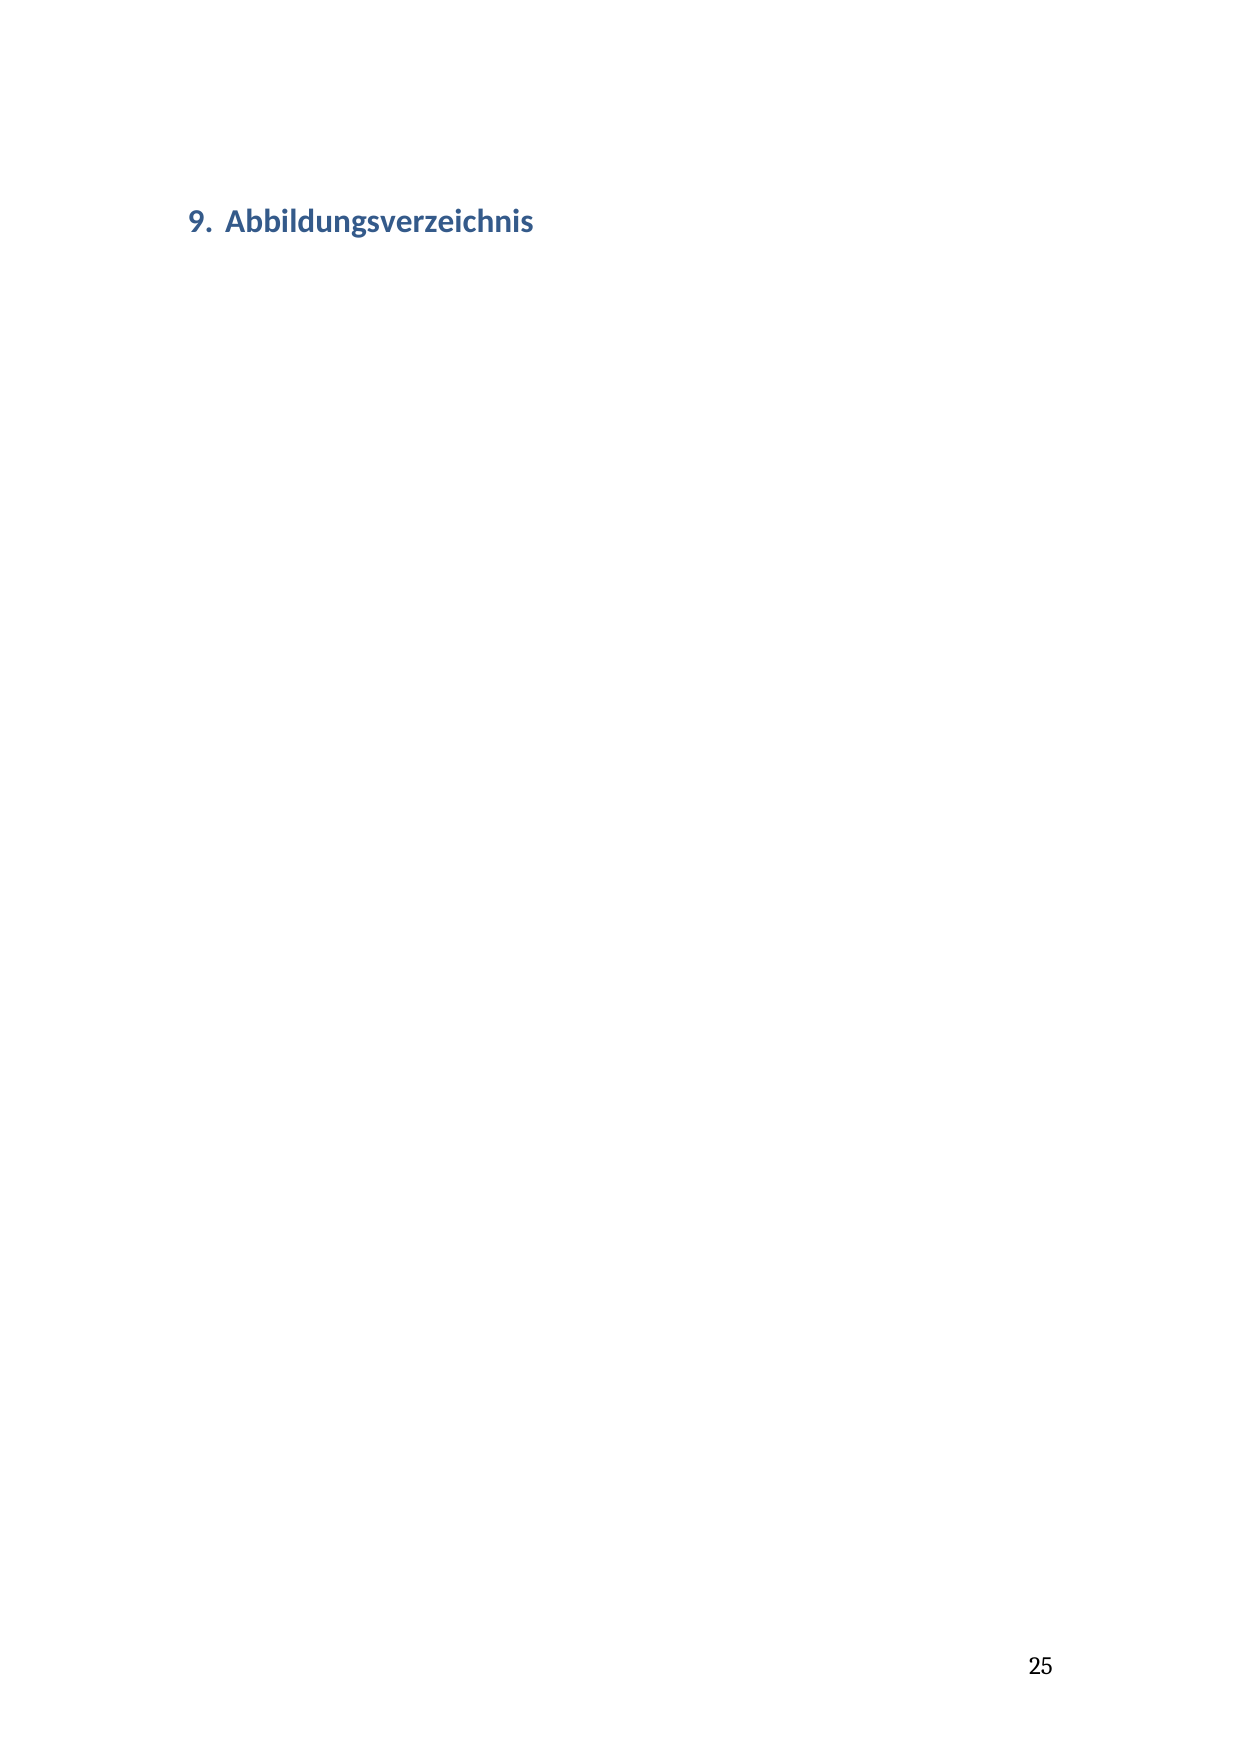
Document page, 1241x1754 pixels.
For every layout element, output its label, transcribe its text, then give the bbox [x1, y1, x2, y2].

subtitle Abbildungsverzeichnis [187, 200, 1053, 241]
